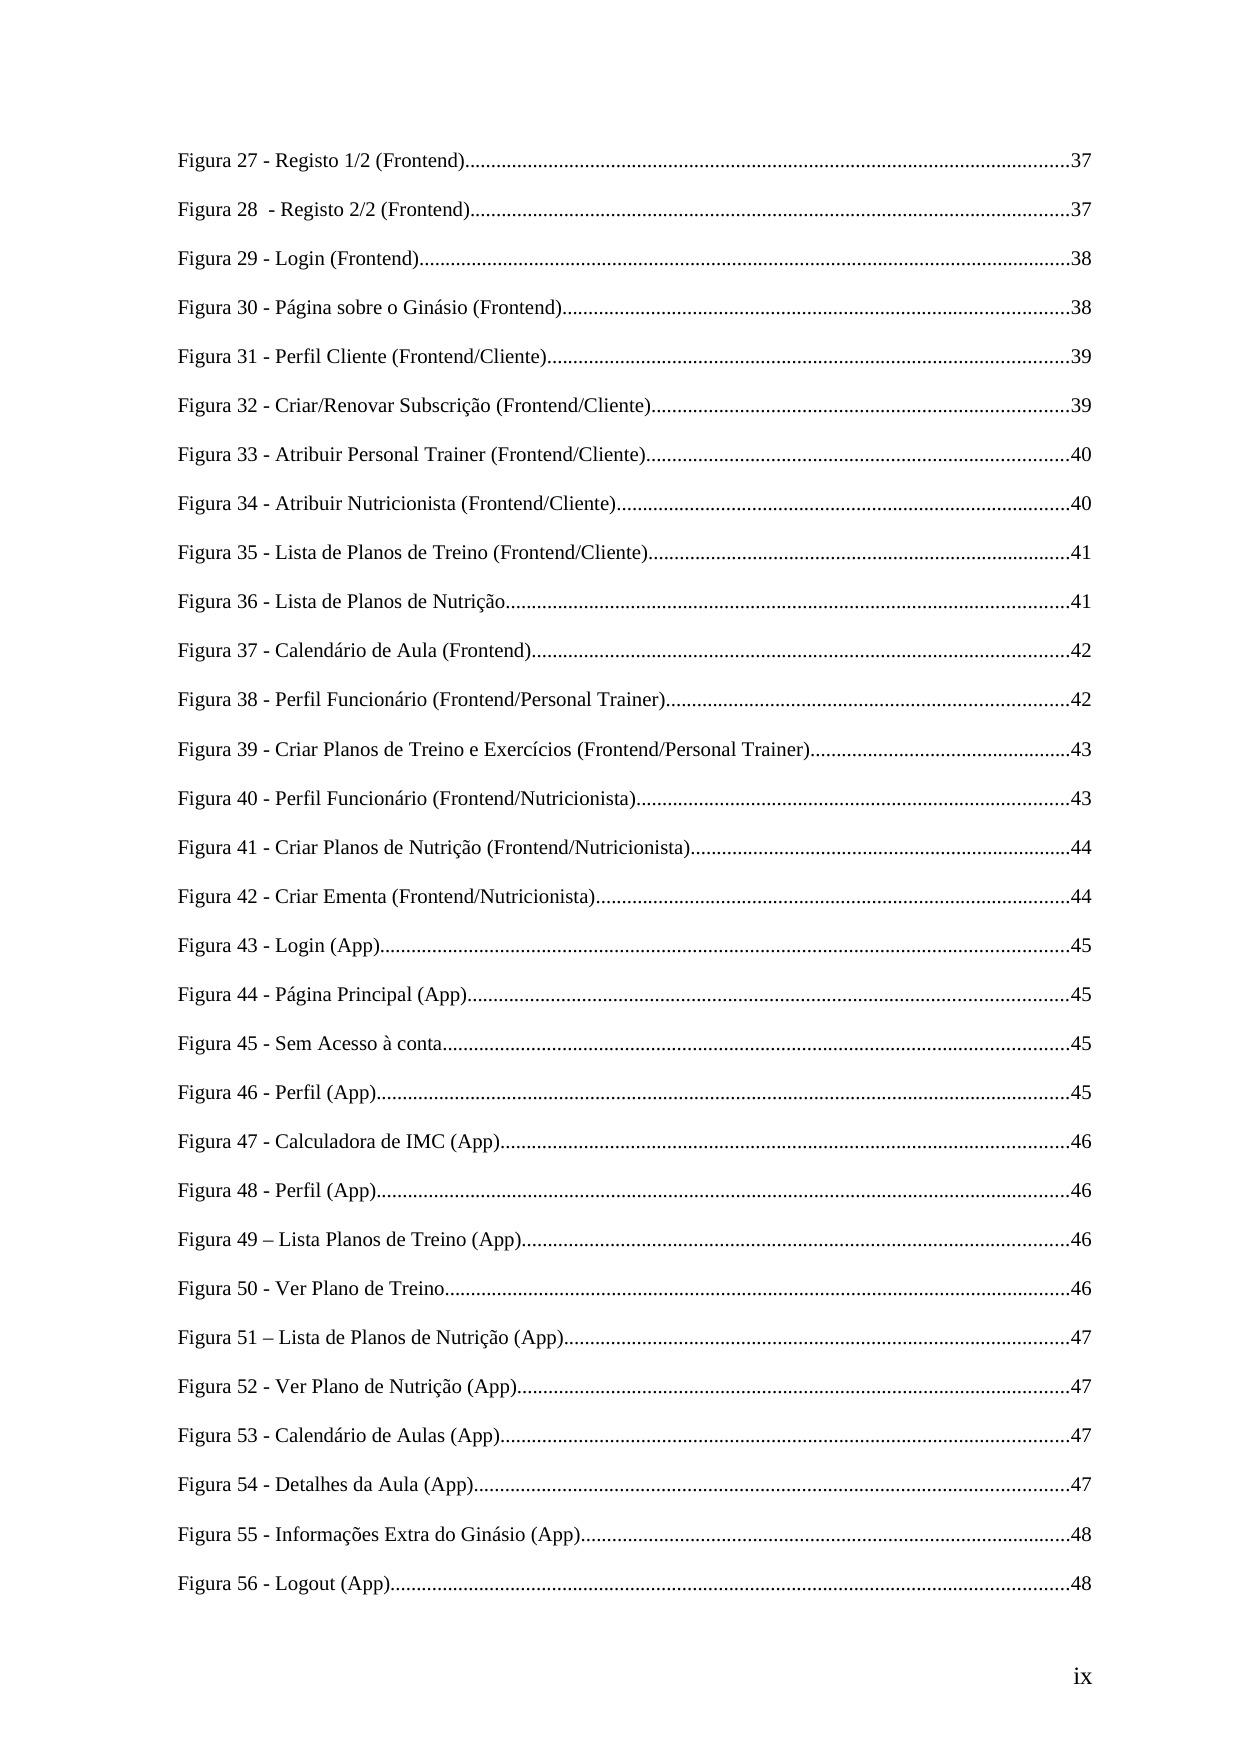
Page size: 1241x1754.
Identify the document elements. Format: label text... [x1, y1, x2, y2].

text Figura 30 - Página sobre o Ginásio (Frontend) 38 [177, 295, 1092, 319]
text Figura 31 - Perfil Cliente (Frontend/Cliente) 39 [177, 344, 1092, 368]
text Figura 35 - Lista de Planos de Treino (Frontend/Cliente) 41 [177, 540, 1092, 564]
text Figura 34 - Atribuir Nutricionista (Frontend/Cliente) 40 [177, 491, 1092, 515]
text Figura 49 – Lista Planos de Treino (App) 46 [177, 1227, 1092, 1251]
text Figura 54 - Detalhes da Aula (App) 47 [177, 1472, 1092, 1496]
text Figura 40 - Perfil Funcionário (Frontend/Nutricionista) 43 [177, 786, 1092, 809]
text Figura 55 - Informações Extra do Ginásio (App) 48 [177, 1521, 1092, 1546]
text Figura 32 - Criar/Renovar Subscrição (Frontend/Cliente) 39 [177, 393, 1092, 417]
text Figura 28 - Registo 2/2 (Frontend) 37 [177, 197, 1092, 221]
text Figura 36 - Lista de Planos de Nutrição 41 [177, 589, 1092, 613]
text Figura 33 - Atribuir Personal Trainer (Frontend/Cliente) 40 [177, 442, 1092, 466]
text Figura 47 - Calculadora de IMC (App) 46 [177, 1129, 1092, 1153]
text Figura 45 - Sem Acesso à conta 45 [177, 1031, 1092, 1055]
text Figura 29 - Login (Frontend) 38 [177, 246, 1092, 270]
text Figura 48 - Perfil (App) 46 [177, 1178, 1092, 1202]
text Figura 42 - Criar Ementa (Frontend/Nutricionista) 44 [177, 884, 1092, 908]
text Figura 50 - Ver Plano de Treino 46 [177, 1276, 1092, 1300]
text Figura 43 - Login (App) 45 [177, 933, 1092, 957]
text Figura 37 - Calendário de Aula (Frontend) 42 [177, 638, 1092, 662]
text Figura 39 - Criar Planos de Treino e Exercícios (Frontend/Personal Trainer) 43 [177, 736, 1092, 761]
text Figura 41 - Criar Planos de Nutrição (Frontend/Nutricionista) 44 [177, 834, 1092, 859]
text Figura 38 - Perfil Funcionário (Frontend/Personal Trainer) 42 [177, 687, 1092, 711]
text Figura 52 - Ver Plano de Nutrição (App) 47 [177, 1374, 1092, 1398]
text Figura 27 - Registo 1/2 (Frontend) 37 [177, 148, 1092, 172]
text Figura 44 - Página Principal (App) 45 [177, 982, 1092, 1006]
text Figura 53 - Calendário de Aulas (App) 47 [177, 1423, 1092, 1447]
text Figura 46 - Perfil (App) 45 [177, 1080, 1092, 1104]
text Figura 56 - Logout (App) 48 [177, 1571, 1092, 1594]
text Figura 51 – Lista de Planos de Nutrição (App) 47 [177, 1325, 1092, 1349]
